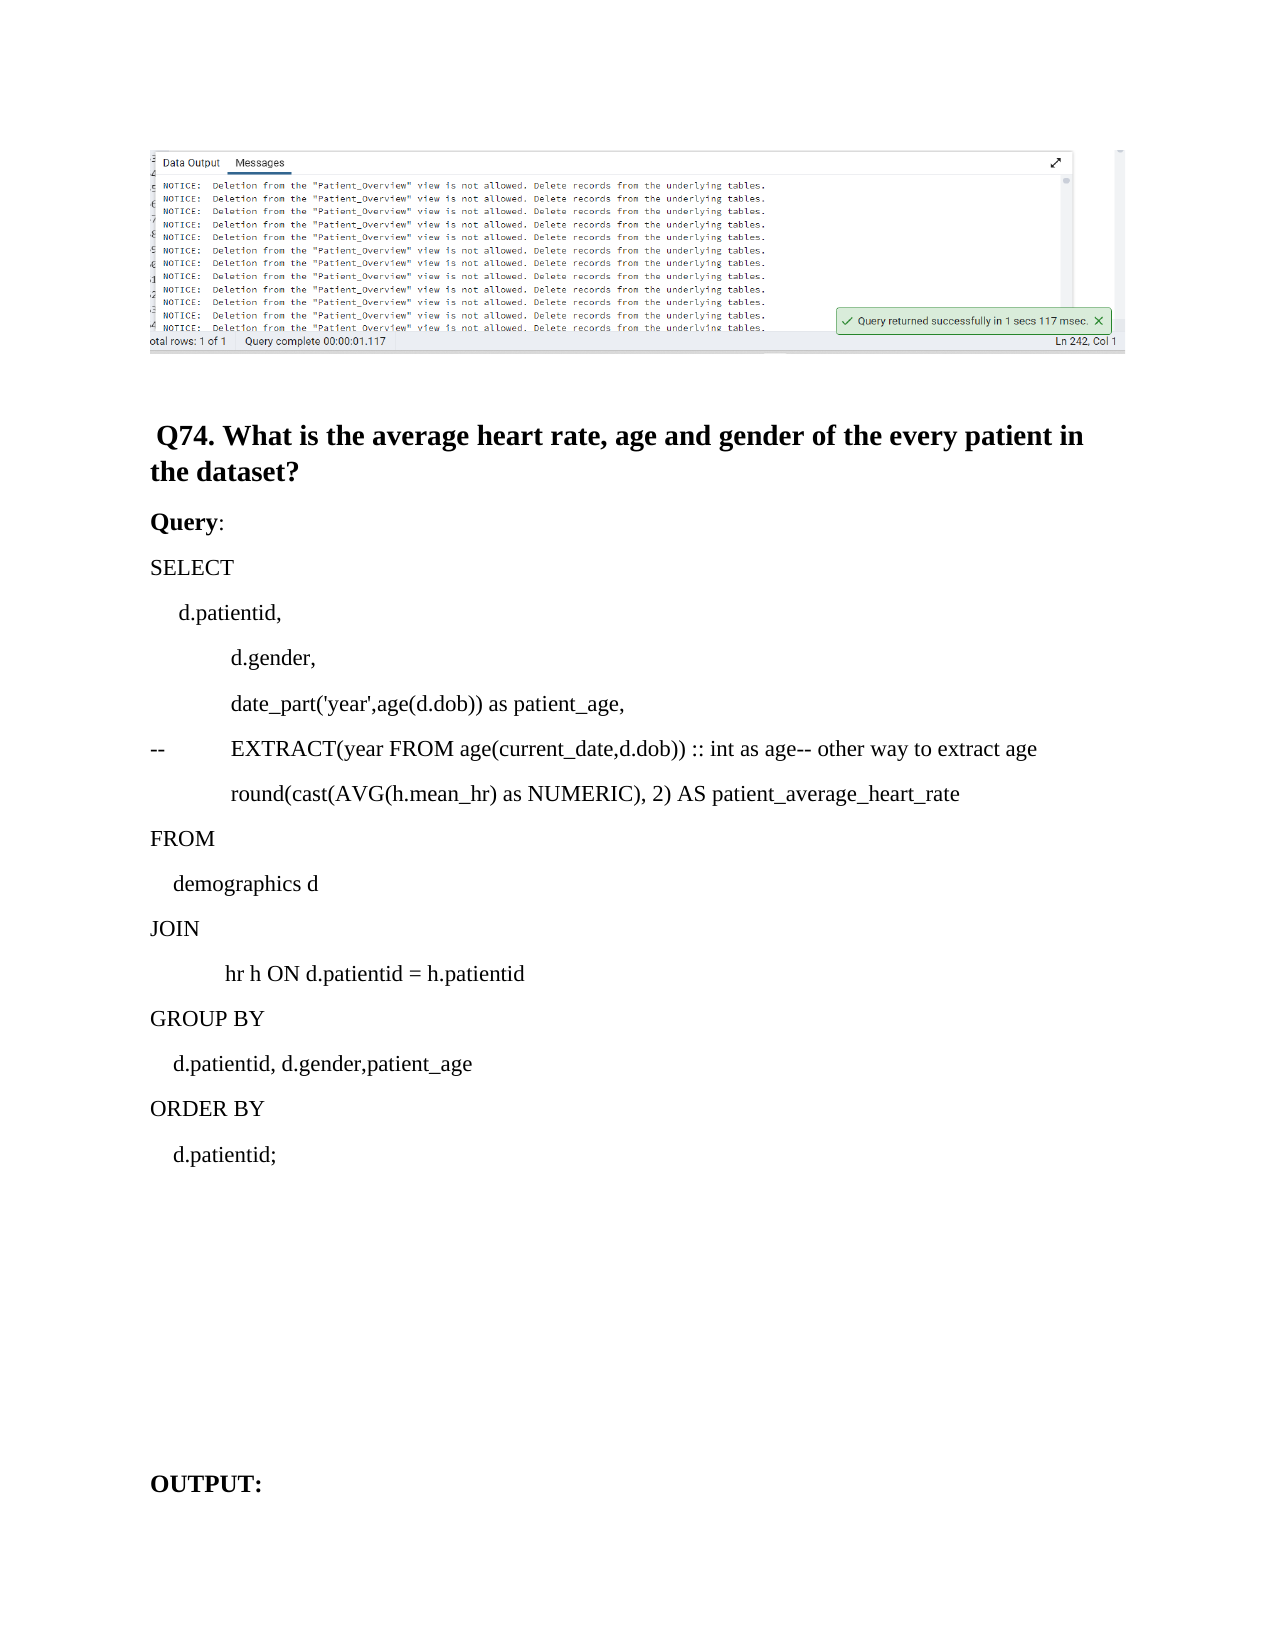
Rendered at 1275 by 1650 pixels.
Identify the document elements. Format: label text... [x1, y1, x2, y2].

text Q74. What is the average heart rate, age and gender of the every patient in the dataset? [150, 418, 1125, 487]
text d.patientid, d.gender,patient_age [150, 1050, 1125, 1077]
text demographics d [150, 870, 1125, 896]
text SELECT [150, 554, 1125, 581]
text d.patientid, [150, 599, 1125, 626]
text ORDER BY [150, 1096, 1125, 1122]
text OUTPUT: [150, 1469, 1125, 1498]
text -- EXTRACT(year FROM age(current_date,d.dob)) :: int as age-- other way to extract age [150, 735, 1125, 761]
text FROM [150, 825, 1125, 851]
text GROUP BY [150, 1005, 1125, 1032]
text date_part('year',age(d.dob)) as patient_age, [150, 689, 1125, 716]
text JOIN [150, 915, 1125, 941]
text round(cast(AVG(h.mean_hr) as NUMERIC), 2) AS patient_average_heart_rate [150, 780, 1125, 806]
text hr h ON d.patientid = h.patientid [150, 960, 1125, 987]
text d.patientid; [150, 1141, 1125, 1167]
picture [150, 150, 1125, 354]
text Query: [150, 507, 1125, 535]
text d.gender, [150, 644, 1125, 671]
